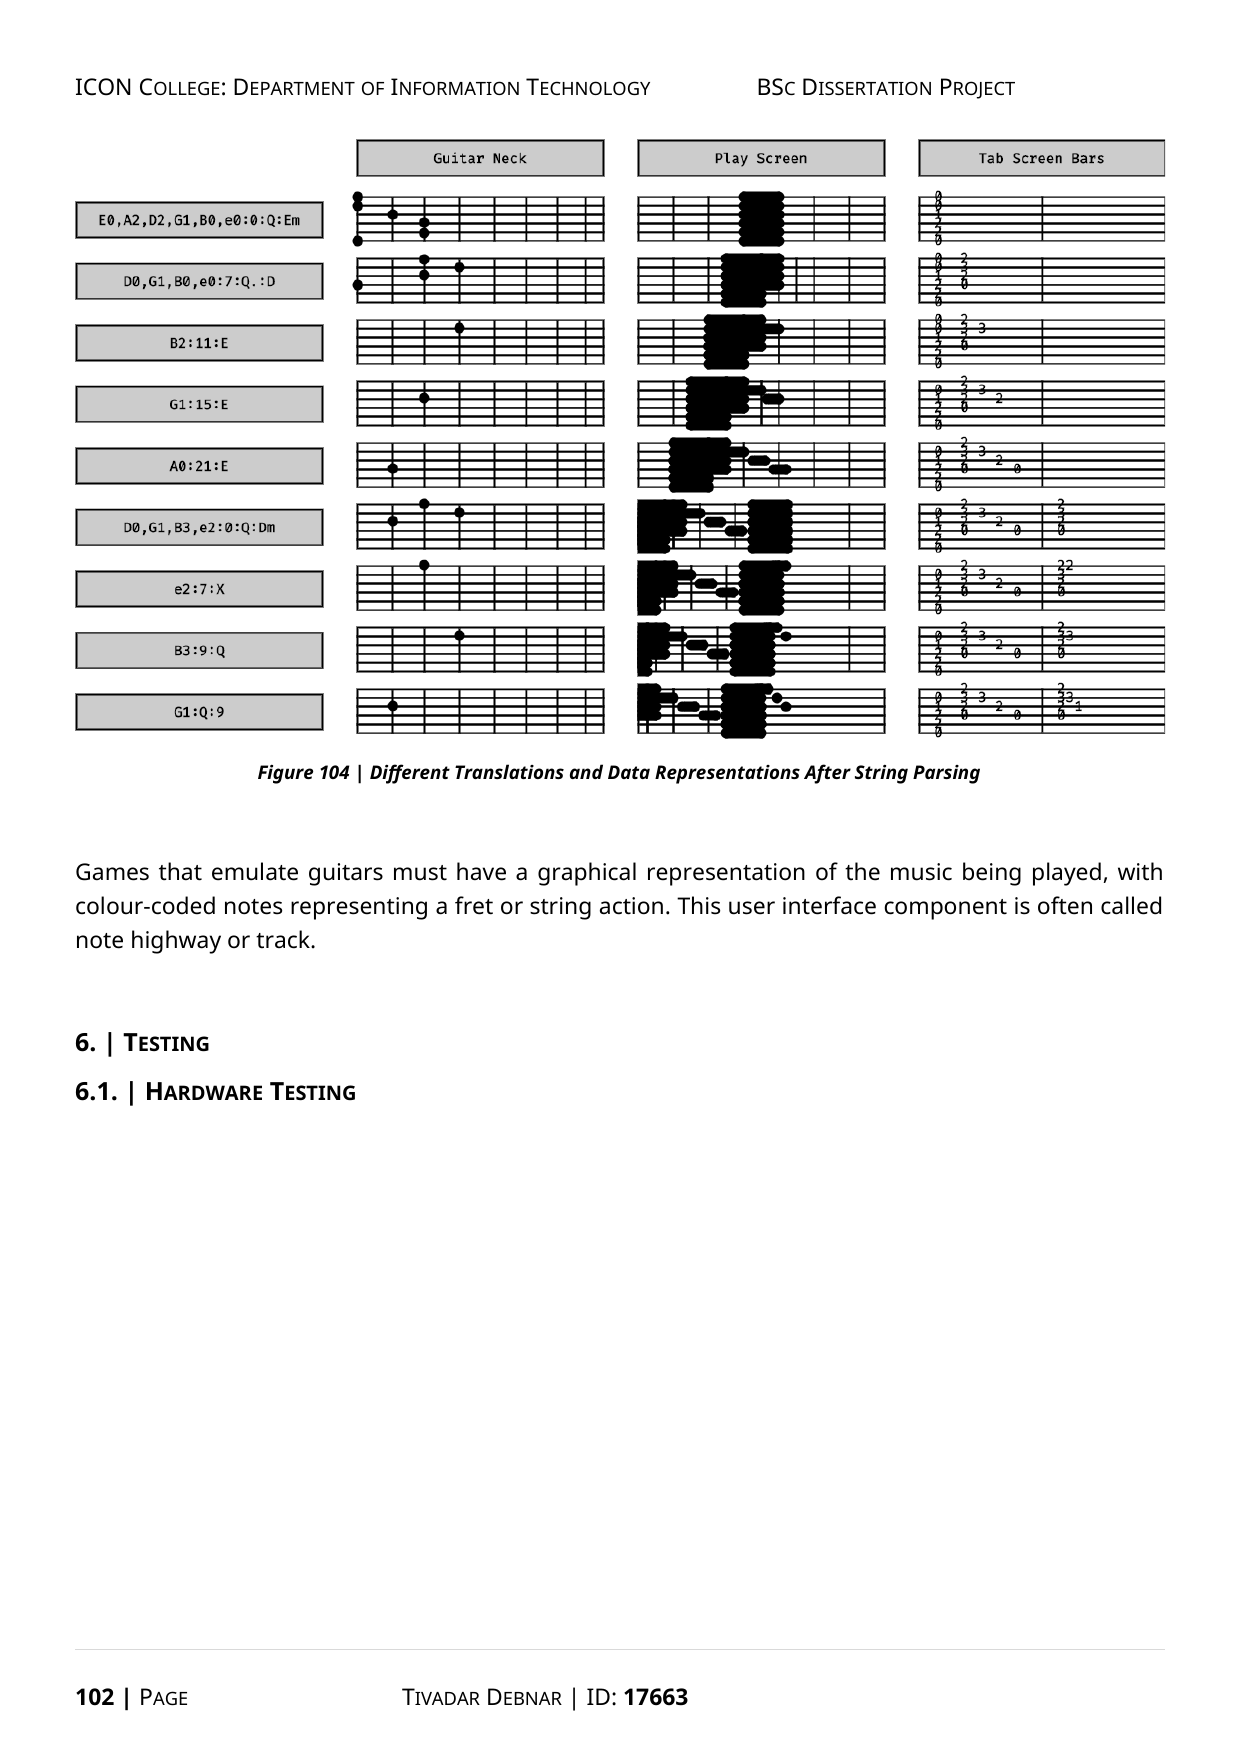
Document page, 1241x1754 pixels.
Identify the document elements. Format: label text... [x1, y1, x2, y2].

picture [75, 139, 1166, 741]
text Figure 104 | Different Translations and Data Representations After String Parsing [75, 759, 1165, 785]
subtitle 6. | Testing [75, 1024, 1165, 1058]
subtitle 6.1. | Hardware Testing [75, 1074, 1165, 1108]
text Games that emulate guitars must have a graphical representation of the music being played, with colour-coded notes representing a fret or string action. This user interface component is often called note highway or track. [75, 856, 1165, 955]
